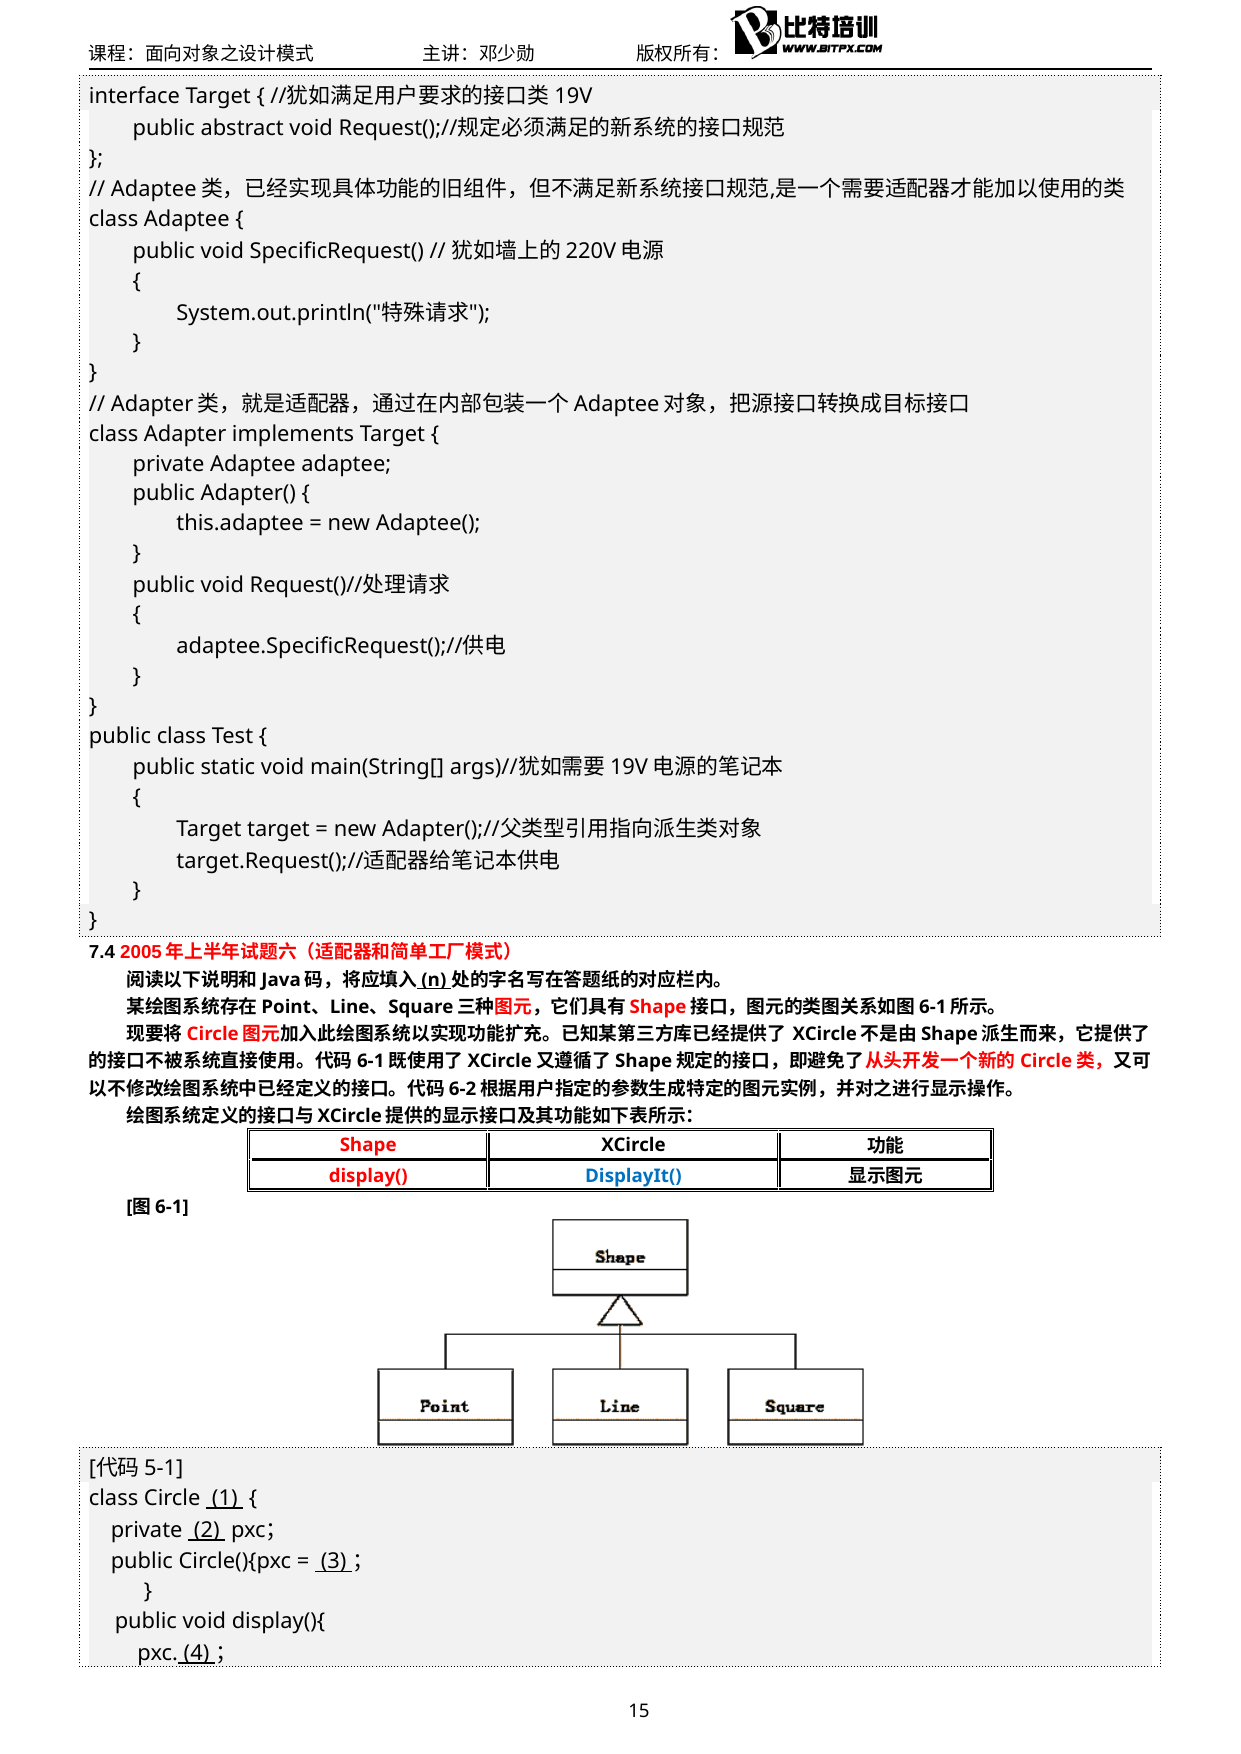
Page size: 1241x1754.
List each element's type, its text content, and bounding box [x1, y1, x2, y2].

text private (2) pxc；//XCircle [89, 1512, 1152, 1543]
text 绘图系统定义的接口与XCircle提供的显示接口及其功能如下表所示： [89, 1100, 1152, 1127]
text } [89, 326, 1152, 356]
text interface Target { //犹如满足用户要求的接口类 19V [79, 75, 1161, 110]
text target.Request();//适配器给笔记本供电 [89, 843, 1152, 874]
text Target target = new Adapter();//父类型引用指向派生类对象 [89, 811, 1152, 843]
text adaptee.SpecificRequest();//供电 [89, 628, 1152, 660]
text // Adapter类，就是适配器，通过在内部包装一个Adaptee对象，把源接口转换成目标接口 [89, 386, 1152, 418]
picture [375, 1218, 865, 1447]
text } [89, 874, 1152, 901]
text } [89, 537, 1152, 567]
text } [89, 356, 1152, 386]
text System.out.println("特殊请求"); [89, 294, 1152, 326]
text class Adapter implements Target { [89, 418, 1152, 447]
text public static void main(String[] args)//犹如需要19V电源的笔记本 [89, 749, 1152, 781]
text public abstract void Request();//规定必须满足的新系统的接口规范 [89, 110, 1152, 142]
text public void display(){ [89, 1605, 1152, 1635]
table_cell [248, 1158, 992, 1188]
text public class Test { [89, 719, 1152, 749]
text public Adapter() { [89, 477, 1152, 507]
text { [89, 265, 1152, 294]
text { [89, 781, 1152, 811]
text 现要将Circle图元加入此绘图系统以实现功能扩充。已知某第三方库已经提供了XCircle不是由Shape派生而来，它提供了的接口不被系统直接使用。代码6-1既使用了XCircle又遵循了Shape规定的接口，即避免了从头开发一个新的Circle类，又可以不修改绘图系统中已经定义的接口。代码6-2根据用户指定的参数生成特定的图元实例，并对之进行显示操作。 [89, 1019, 1152, 1100]
text pxc. (4) ；//画圆Displayit() [89, 1635, 1152, 1667]
text }; [89, 142, 1152, 171]
text class Adaptee { [89, 203, 1152, 233]
text public Circle(){pxc = (3) ；//new XCircle() [89, 1543, 1152, 1575]
text 某绘图系统存在Point、Line、Square三种图元，它们具有Shape接口，图元的类图关系如图6-1所示。 [89, 992, 1152, 1019]
text public void Request()//处理请求 [89, 567, 1152, 598]
text [代码5-1] [79, 1447, 1161, 1482]
text 阅读以下说明和Java码，将应填入 (n) 处的字名写在答题纸的对应栏内。 [89, 964, 1152, 992]
text } [89, 660, 1152, 690]
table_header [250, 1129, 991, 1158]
text private Adaptee adaptee; [89, 447, 1152, 477]
text { [89, 598, 1152, 628]
text [图6-1] [89, 1192, 1152, 1219]
text class Circle (1) {//implements Shape [89, 1482, 1152, 1512]
text } [79, 901, 1161, 937]
text public void SpecificRequest() // 犹如墙上的220V电源 [89, 233, 1152, 265]
text // Adaptee类，已经实现具体功能的旧组件，但不满足新系统接口规范,是一个需要适配器才能加以使用的类 [89, 171, 1152, 203]
text } [89, 690, 1152, 719]
text this.adaptee = new Adaptee(); [89, 507, 1152, 537]
text } [89, 1575, 1152, 1605]
subtitle 2005年上半年试题六（适配器和简单工厂模式） [89, 937, 1152, 964]
picture [730, 6, 885, 61]
